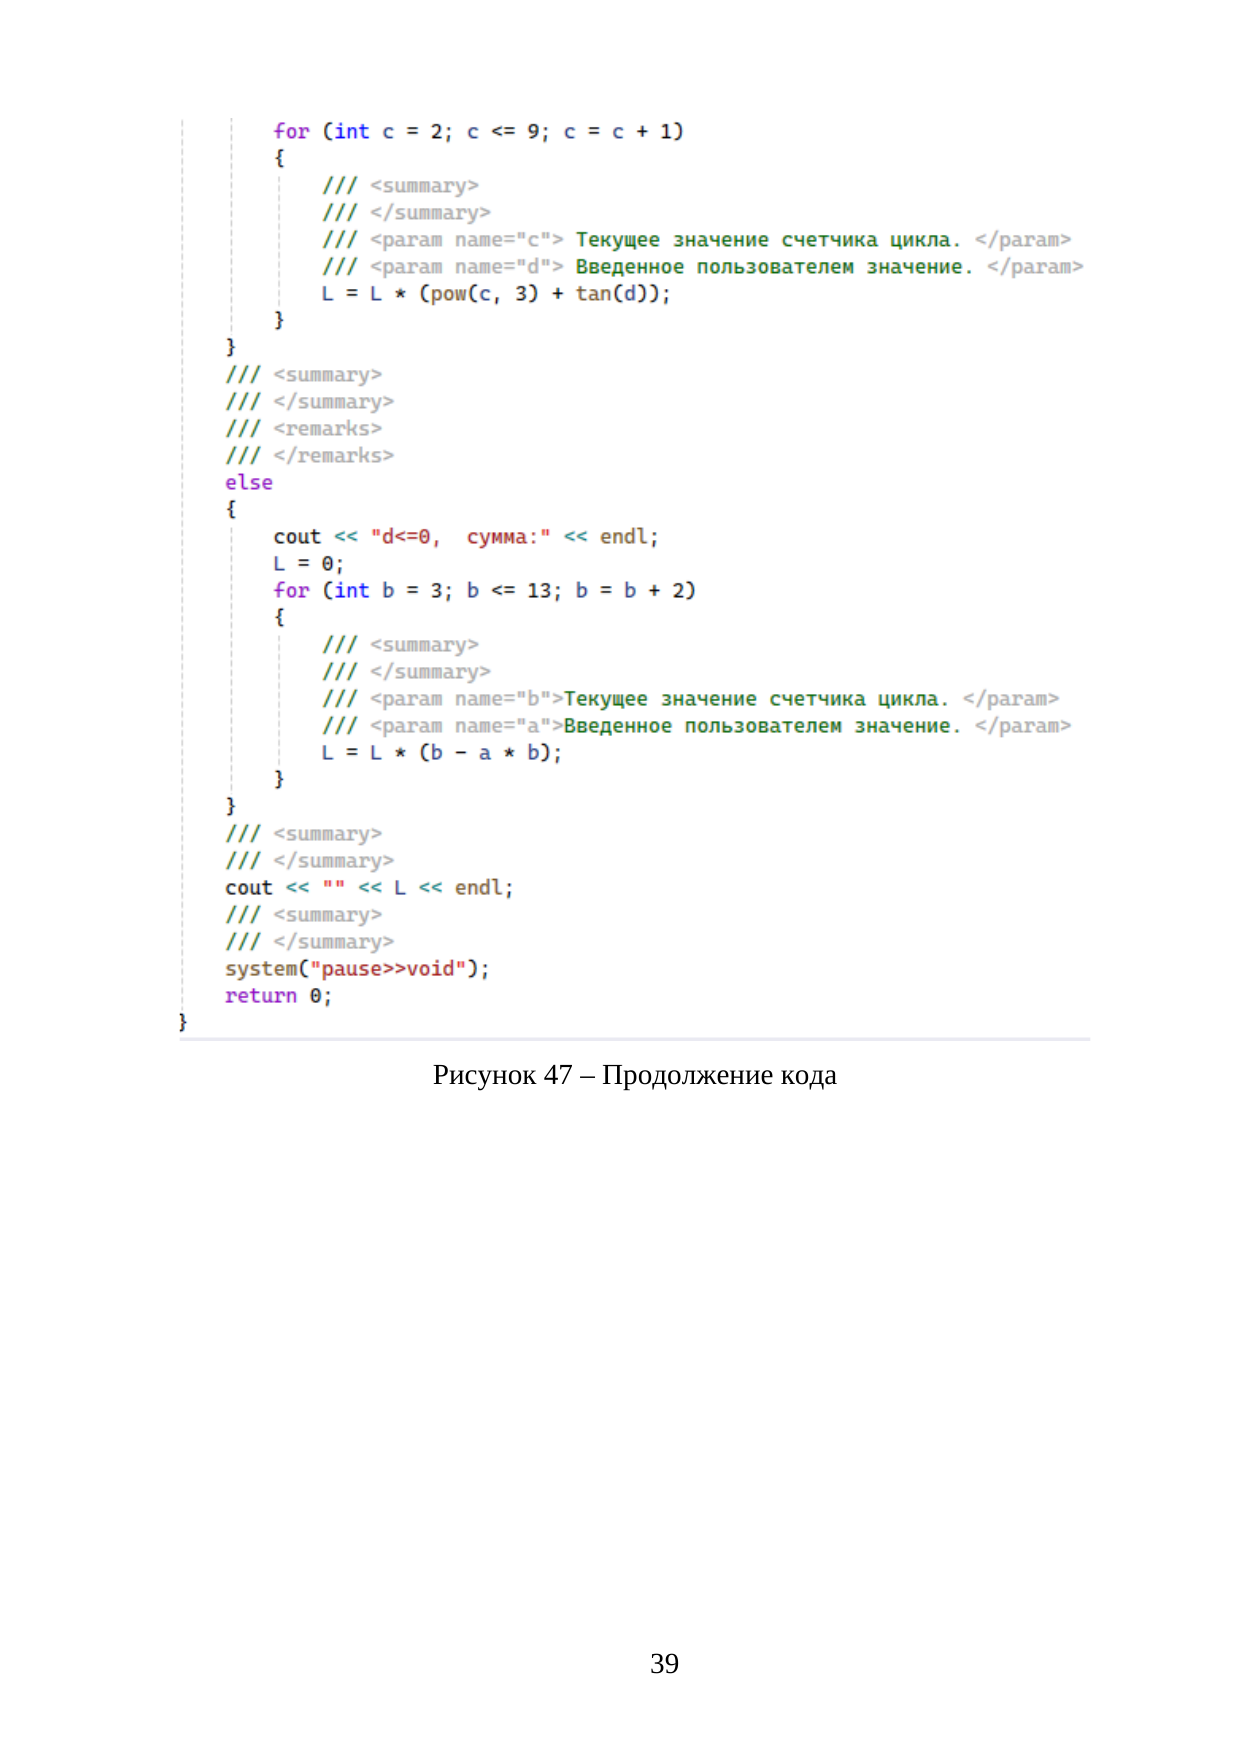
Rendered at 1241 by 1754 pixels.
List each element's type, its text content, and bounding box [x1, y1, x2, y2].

picture [179, 118, 1091, 1041]
text Рисунок 47 – Продолжение кода [118, 1057, 1152, 1091]
